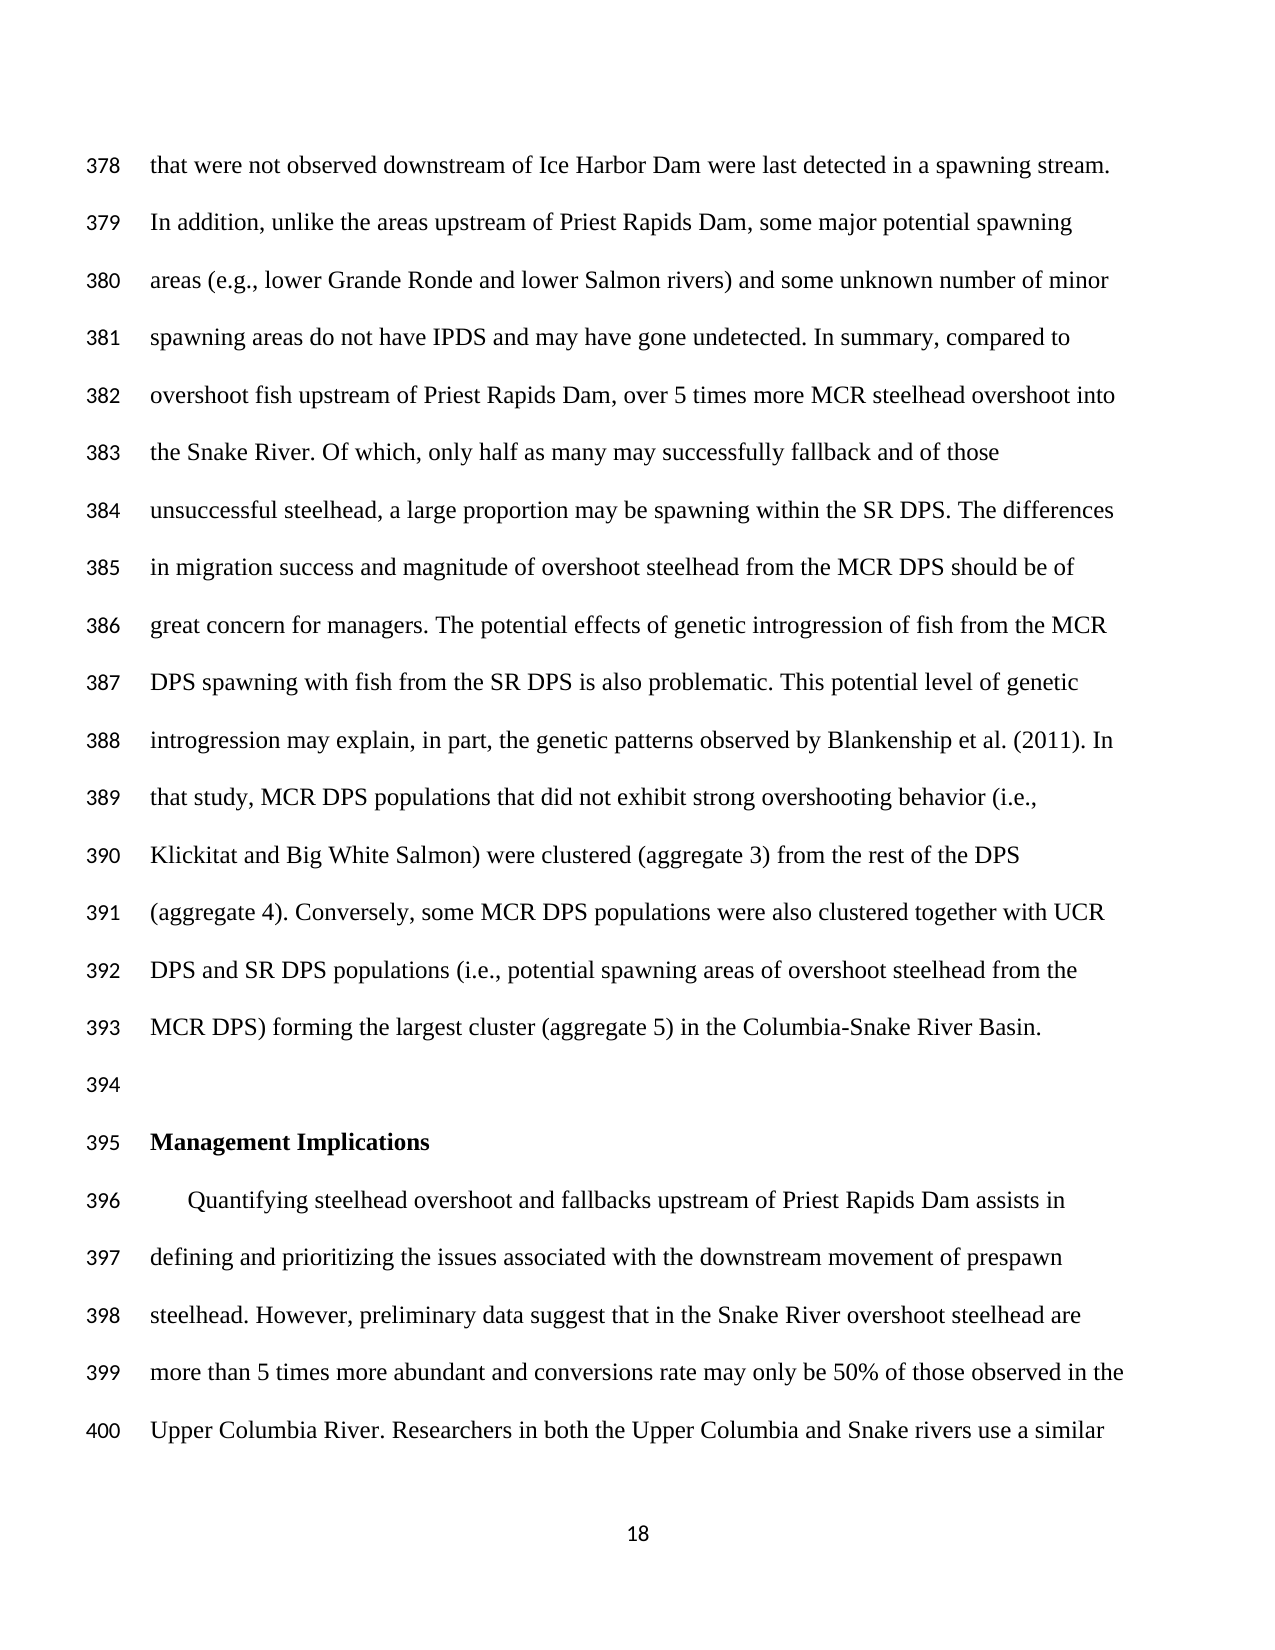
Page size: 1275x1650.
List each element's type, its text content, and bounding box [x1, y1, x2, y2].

text Management Implications [150, 1127, 1125, 1156]
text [150, 150, 1125, 1041]
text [150, 1185, 1125, 1444]
